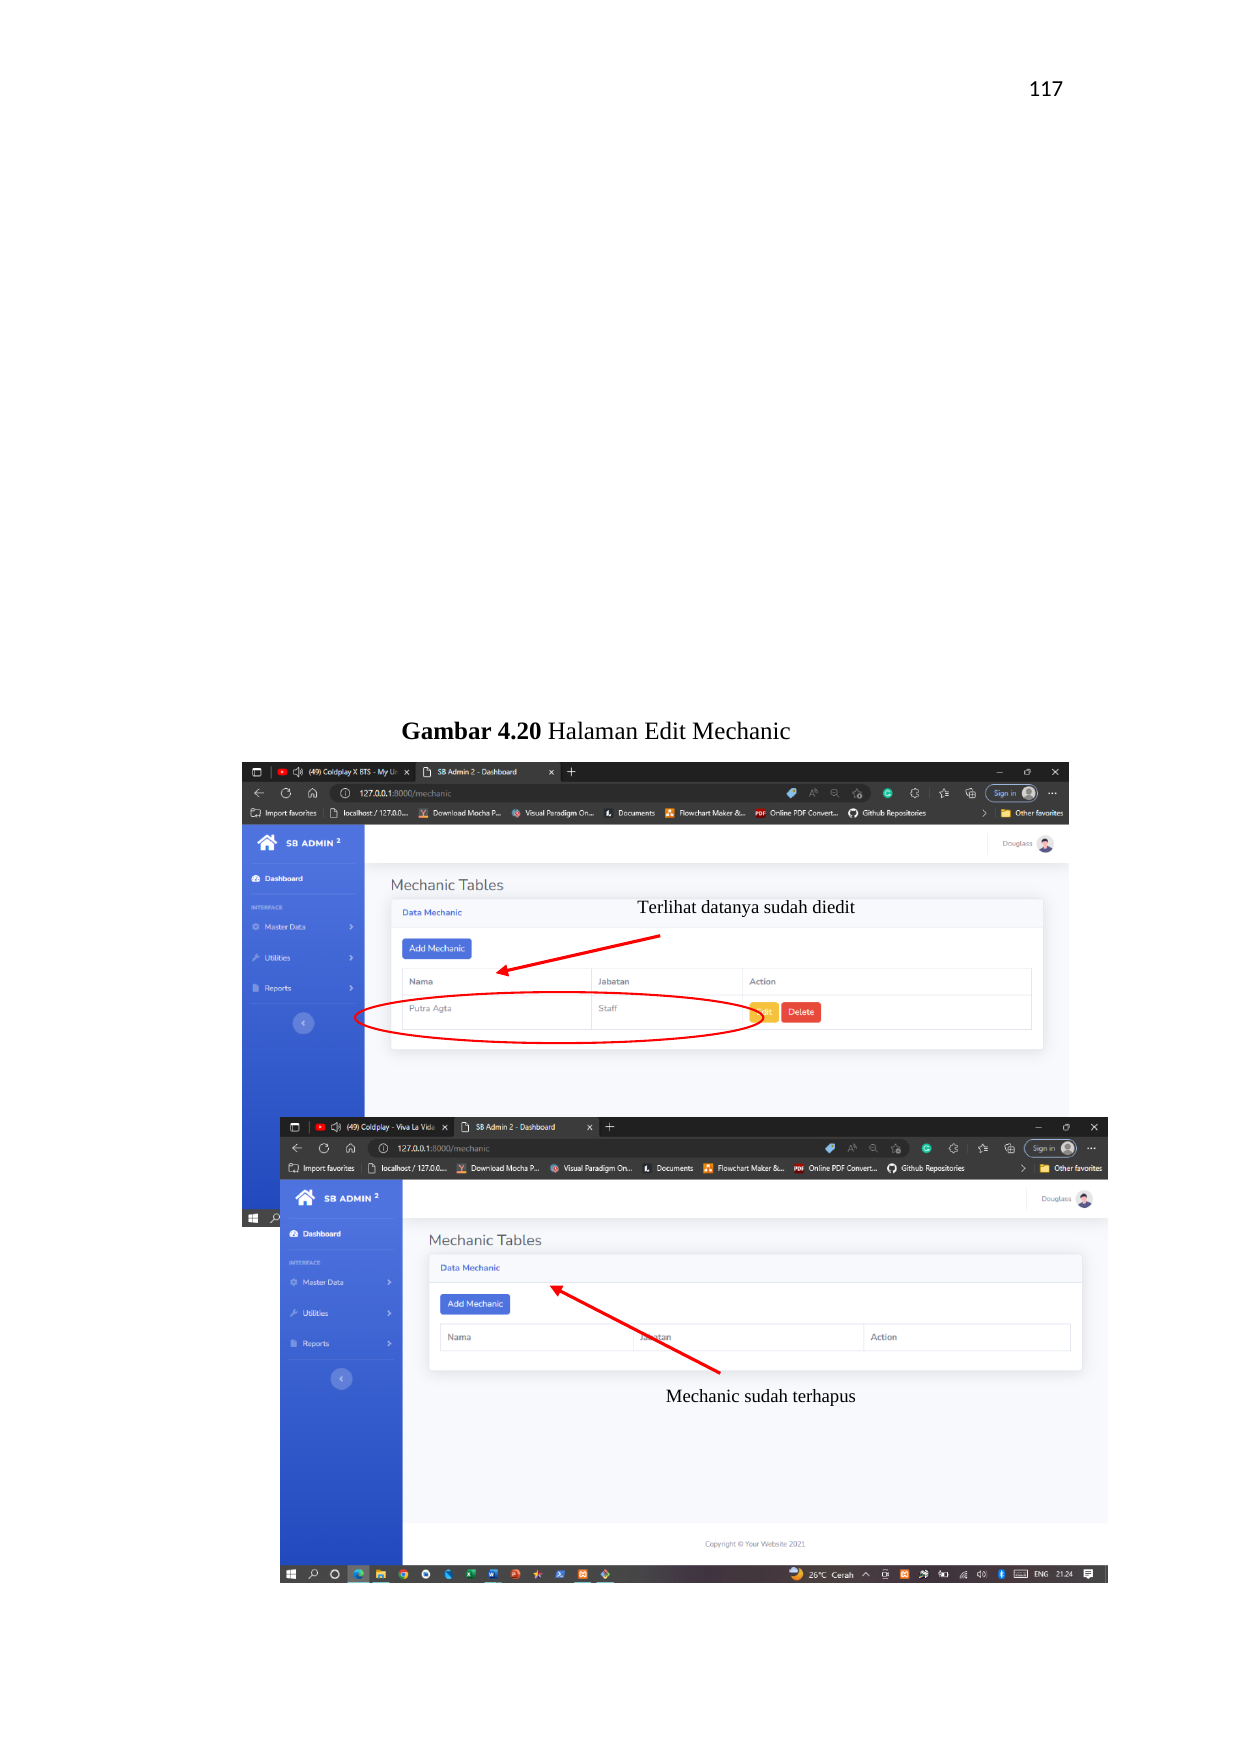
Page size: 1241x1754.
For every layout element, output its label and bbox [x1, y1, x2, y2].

picture [242, 762, 1108, 1583]
